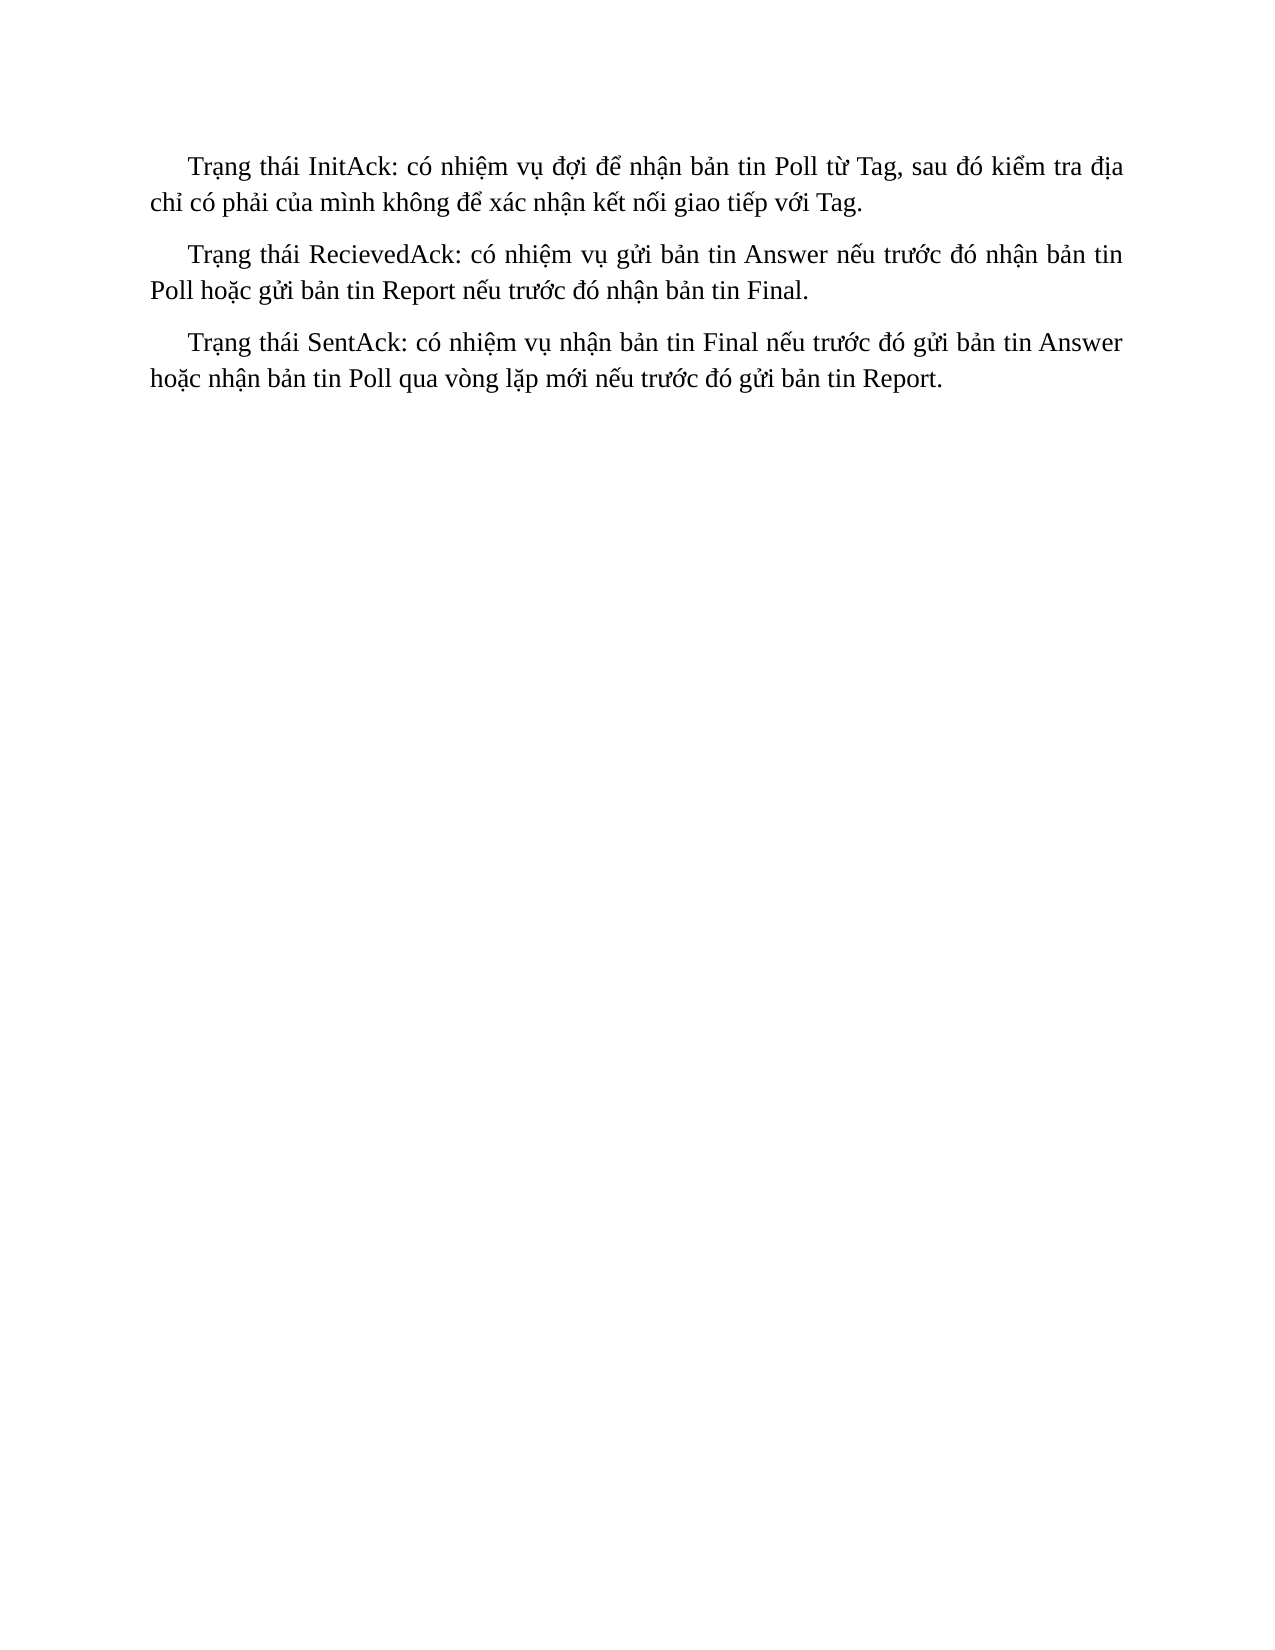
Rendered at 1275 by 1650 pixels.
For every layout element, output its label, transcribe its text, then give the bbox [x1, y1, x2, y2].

text Trạng thái RecievedAck: có nhiệm vụ gửi bản tin Answer nếu trước đó nhận bản tin Poll hoặc gửi bản tin Report nếu trước đó nhận bản tin Final. [150, 238, 1125, 305]
text Trạng thái InitAck: có nhiệm vụ đợi để nhận bản tin Poll từ Tag, sau đó kiểm tra địa chỉ có phải của mình không để xác nhận kết nối giao tiếp với Tag. [150, 150, 1125, 217]
text Trạng thái SentAck: có nhiệm vụ nhận bản tin Final nếu trước đó gửi bản tin Answer hoặc nhận bản tin Poll qua vòng lặp mới nếu trước đó gửi bản tin Report. [150, 326, 1125, 393]
